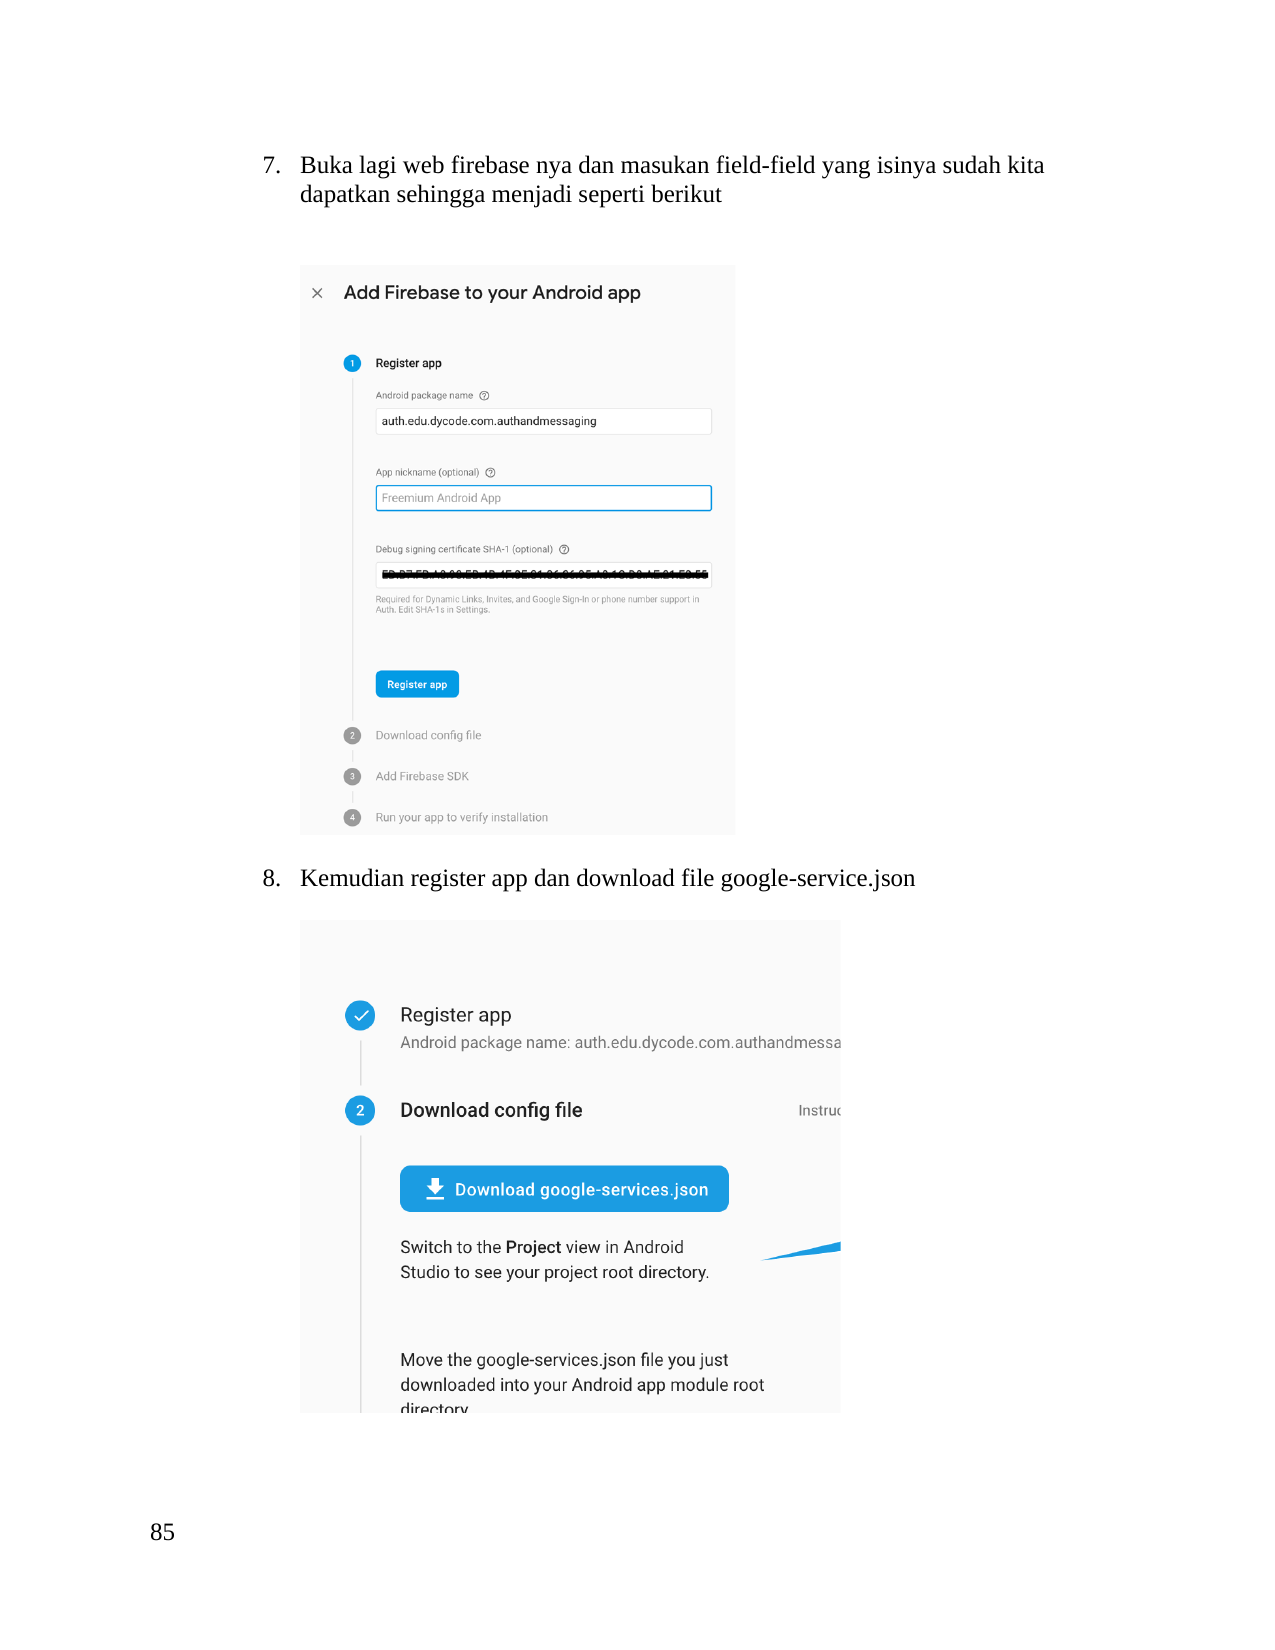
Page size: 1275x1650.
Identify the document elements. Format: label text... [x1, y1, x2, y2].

list Kemudian register app dan download file google-service.json [262, 863, 1125, 892]
picture [300, 265, 736, 835]
list Buka lagi web firebase nya dan masukan field-field yang isinya sudah kita dapatkan sehingga menjadi seperti berikut [262, 150, 1125, 207]
picture [300, 920, 841, 1413]
